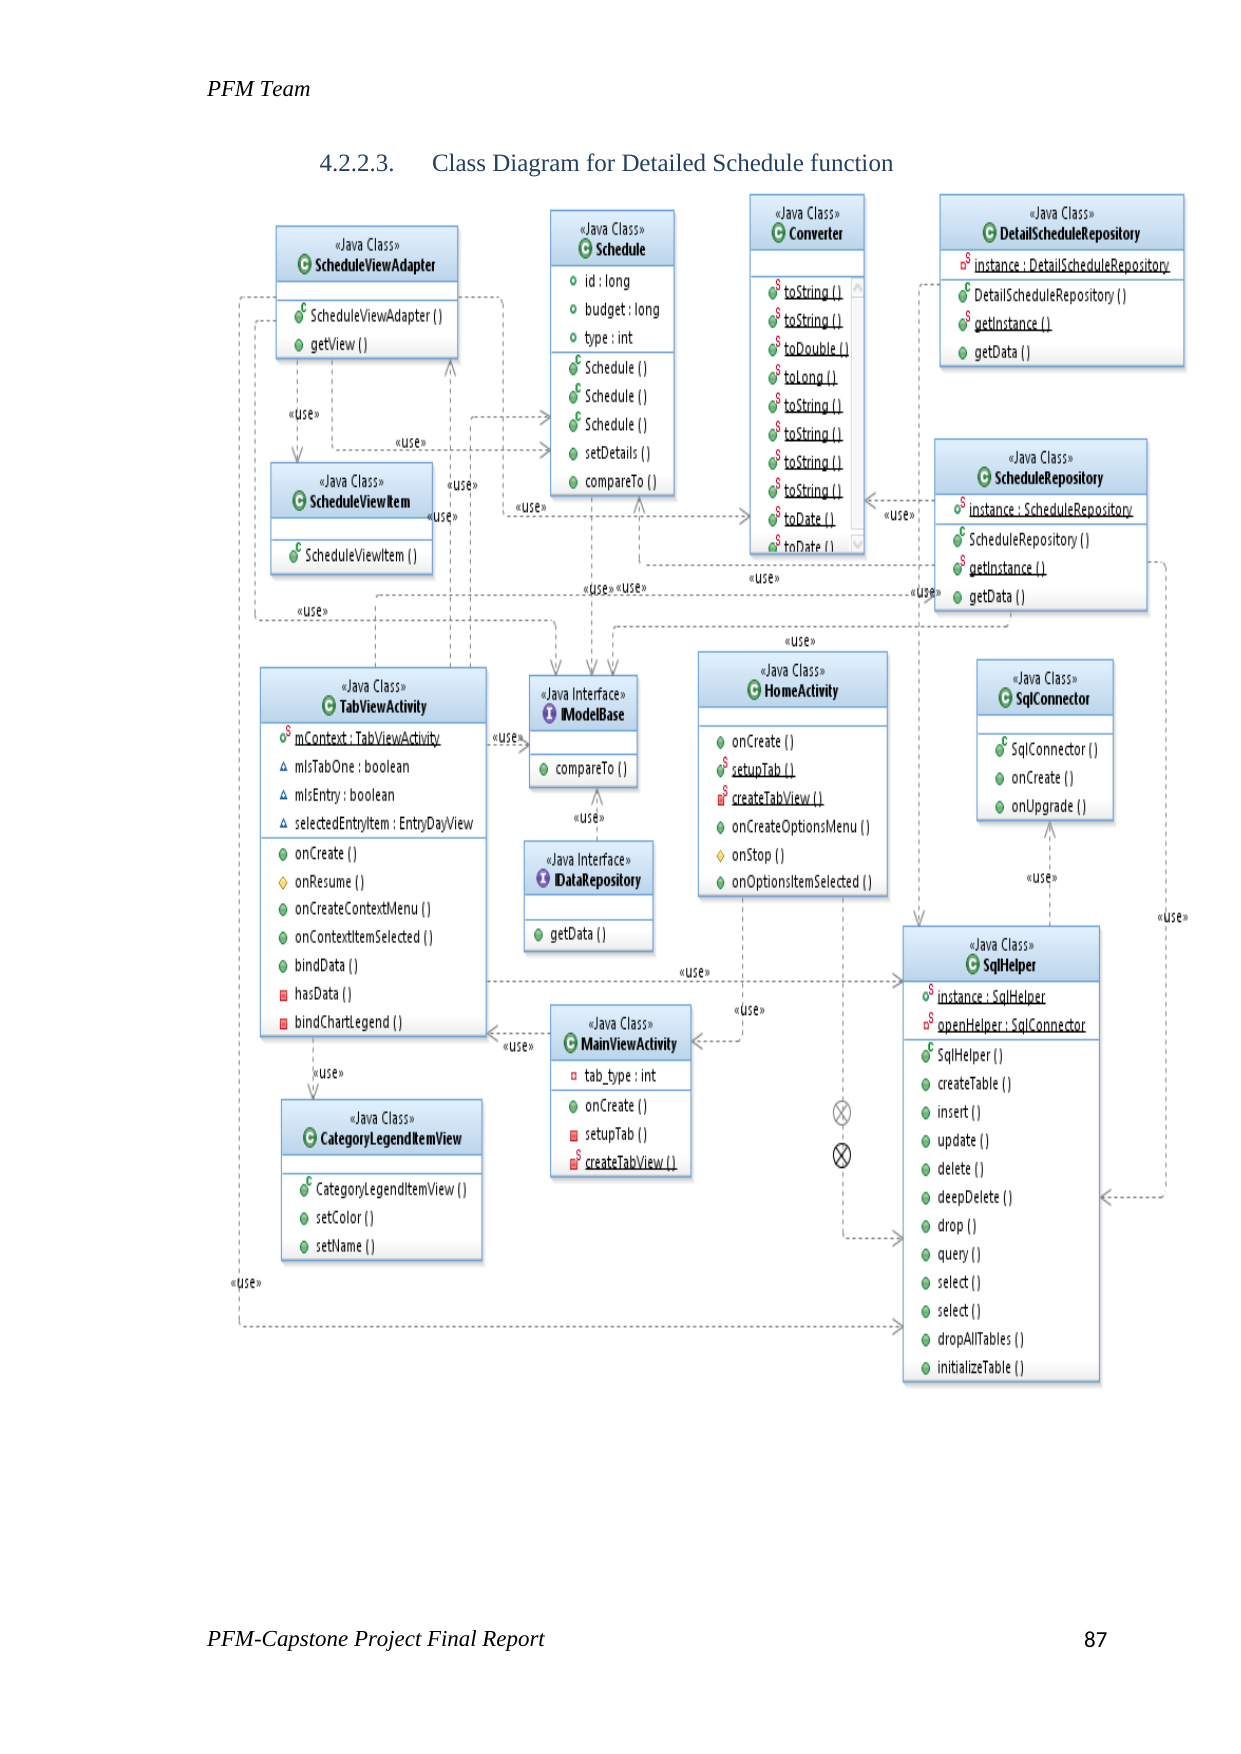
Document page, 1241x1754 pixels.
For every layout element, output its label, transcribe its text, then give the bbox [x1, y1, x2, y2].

subtitle Class Diagram for Detailed Schedule function [319, 148, 1122, 176]
picture [206, 180, 1214, 1405]
